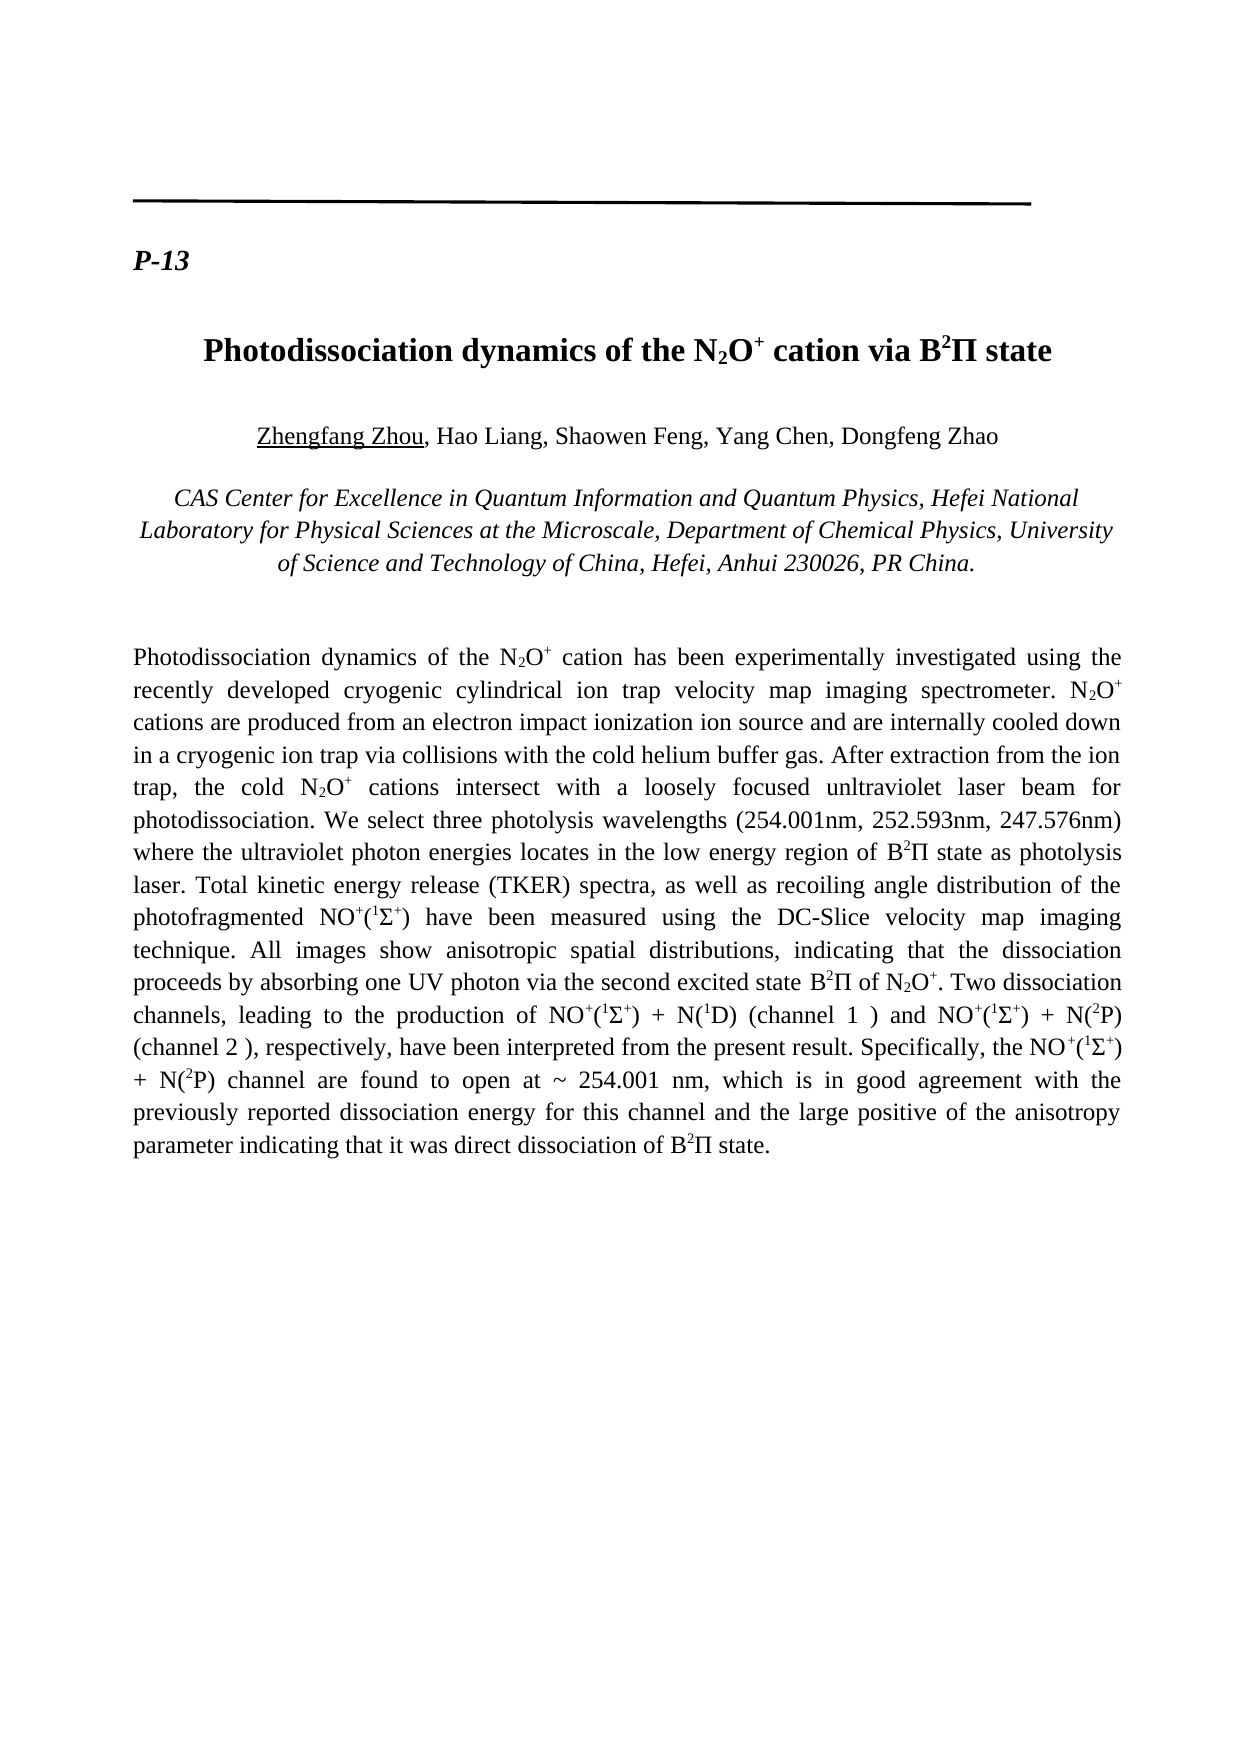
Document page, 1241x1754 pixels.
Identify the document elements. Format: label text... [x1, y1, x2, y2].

text Photodissociation dynamics of the N2O+ cation has been experimentally investigated using the recently developed cryogenic cylindrical ion trap velocity map imaging spectrometer. N2O+ cations are produced from an electron impact ionization ion source and are internally cooled down in a cryogenic ion trap via collisions with the cold helium buffer gas. After extraction from the ion trap, the cold N2O+ cations intersect with a loosely focused unltraviolet laser beam for photodissociation. We select three photolysis wavelengths (254.001nm, 252.593nm, 247.576nm) where the ultraviolet photon energies locates in the low energy region of B2Π state as photolysis laser. Total kinetic energy release (TKER) spectra, as well as recoiling angle distribution of the photofragmented NO+(1Σ+) have been measured using the DC-Slice velocity map imaging technique. All images show anisotropic spatial distributions, indicating that the dissociation proceeds by absorbing one UV photon via the second excited state B2Π of N2O+. Two dissociation channels, leading to the production of NO+(1Σ+) + N(1D) (channel 1 ) and NO+(1Σ+) + N(2P) (channel 2 ), respectively, have been interpreted from the present result. Specifically, the NO+(1Σ+) + N(2P) channel are found to open at ~ 254.001 nm, which is in good agreement with the previously reported dissociation energy for this channel and the large positive of the anisotropy parameter indicating that it was direct dissociation of B2Π state. [133, 640, 1122, 1160]
text Zhengfang Zhou, Hao Liang, Shaowen Feng, Yang Chen, Dongfeng Zhao [133, 419, 1122, 452]
text P-13 [133, 162, 1122, 292]
text CAS Center for Excellence in Quantum Information and Quantum Physics, Hefei National Laboratory for Physical Sciences at the Microscale, Department of Chemical Physics, University of Science and Technology of China, Hefei, Anhui 230026, PR China. [133, 481, 1122, 579]
text Photodissociation dynamics of the N2O+ cation via B2Π state [133, 317, 1122, 382]
